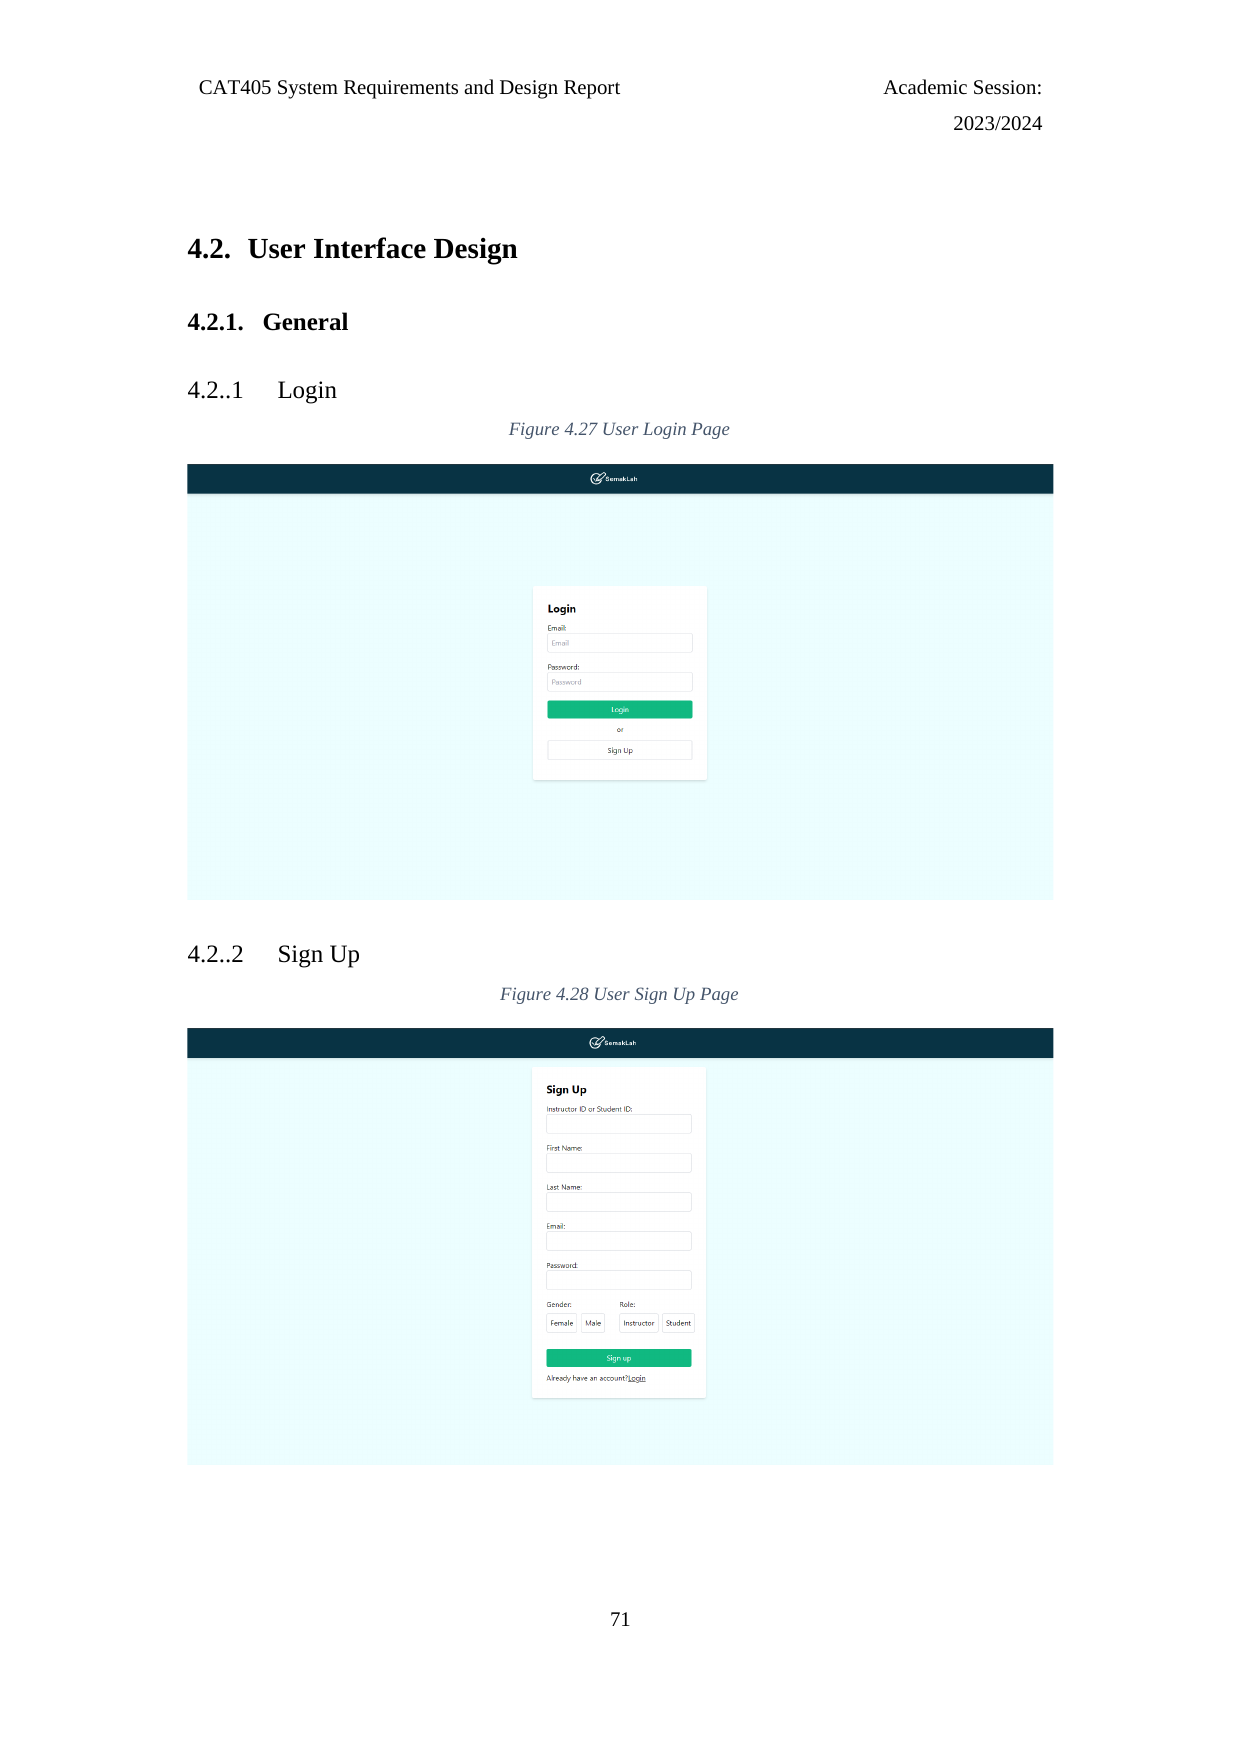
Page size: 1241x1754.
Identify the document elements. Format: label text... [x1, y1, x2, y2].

picture [187, 1028, 1054, 1465]
picture [187, 464, 1054, 900]
subtitle General [187, 307, 1053, 336]
subtitle Login [187, 375, 1053, 404]
subtitle Sign Up [187, 939, 1053, 968]
subtitle User Interface Design [187, 232, 1053, 265]
